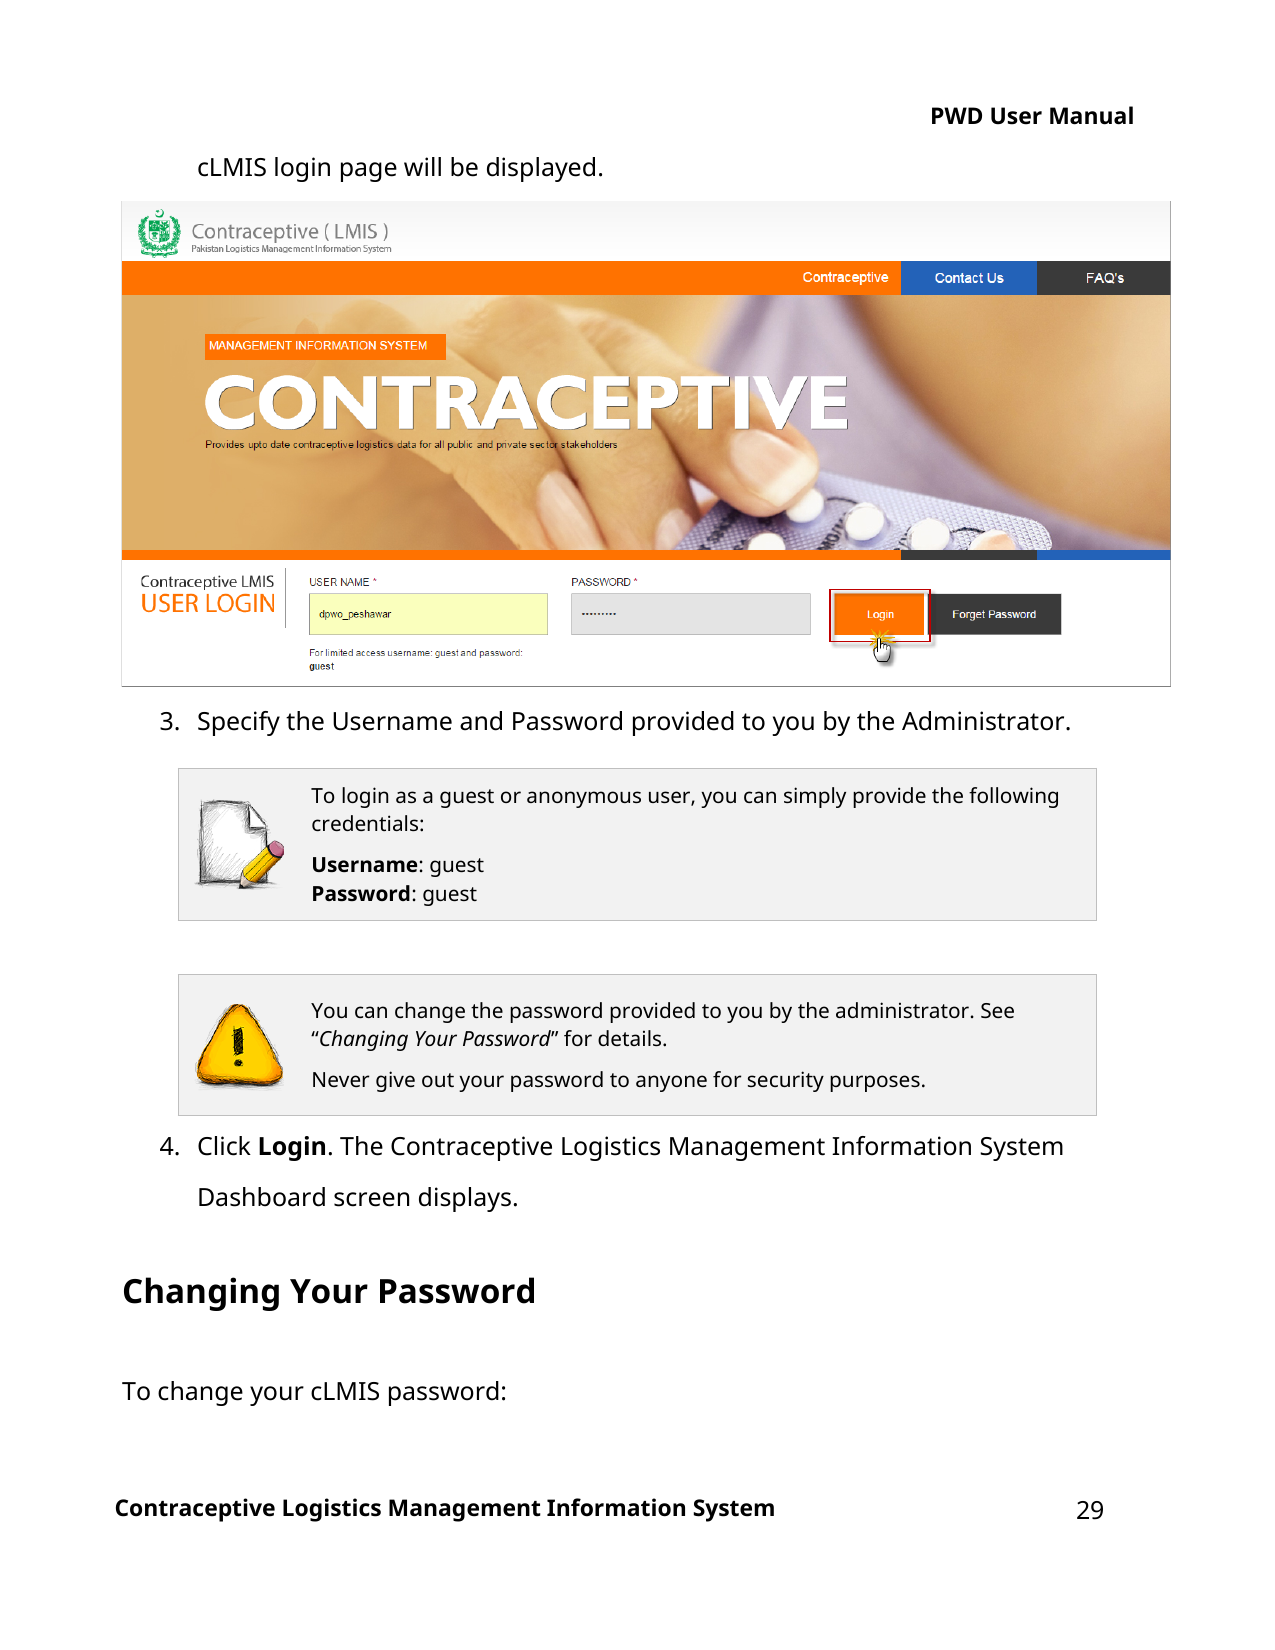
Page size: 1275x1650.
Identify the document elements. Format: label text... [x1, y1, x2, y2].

list cLMIS login page will be displayed. [122, 150, 1134, 201]
picture [194, 799, 284, 890]
list Specify the Username and Password provided to you by the Administrator. [159, 704, 1134, 738]
table_header To login as a guest or anonymous user, you can simply provide the following credentials: Username: guest Password: guest [300, 769, 1096, 920]
table_header [179, 975, 300, 1115]
picture [194, 1000, 284, 1091]
table_header [179, 769, 300, 920]
list Click Login. The Contraceptive Logistics Management Information System Dashboard screen displays. [159, 1129, 1134, 1214]
text To change your cLMIS password: [122, 1374, 1134, 1408]
picture [121, 201, 1171, 687]
subtitle Changing Your Password [122, 1268, 1134, 1314]
table_header You can change the password provided to you by the administrator. See “Changing Your Password” for details. Never give out your password to anyone for security purposes. [300, 975, 1096, 1115]
